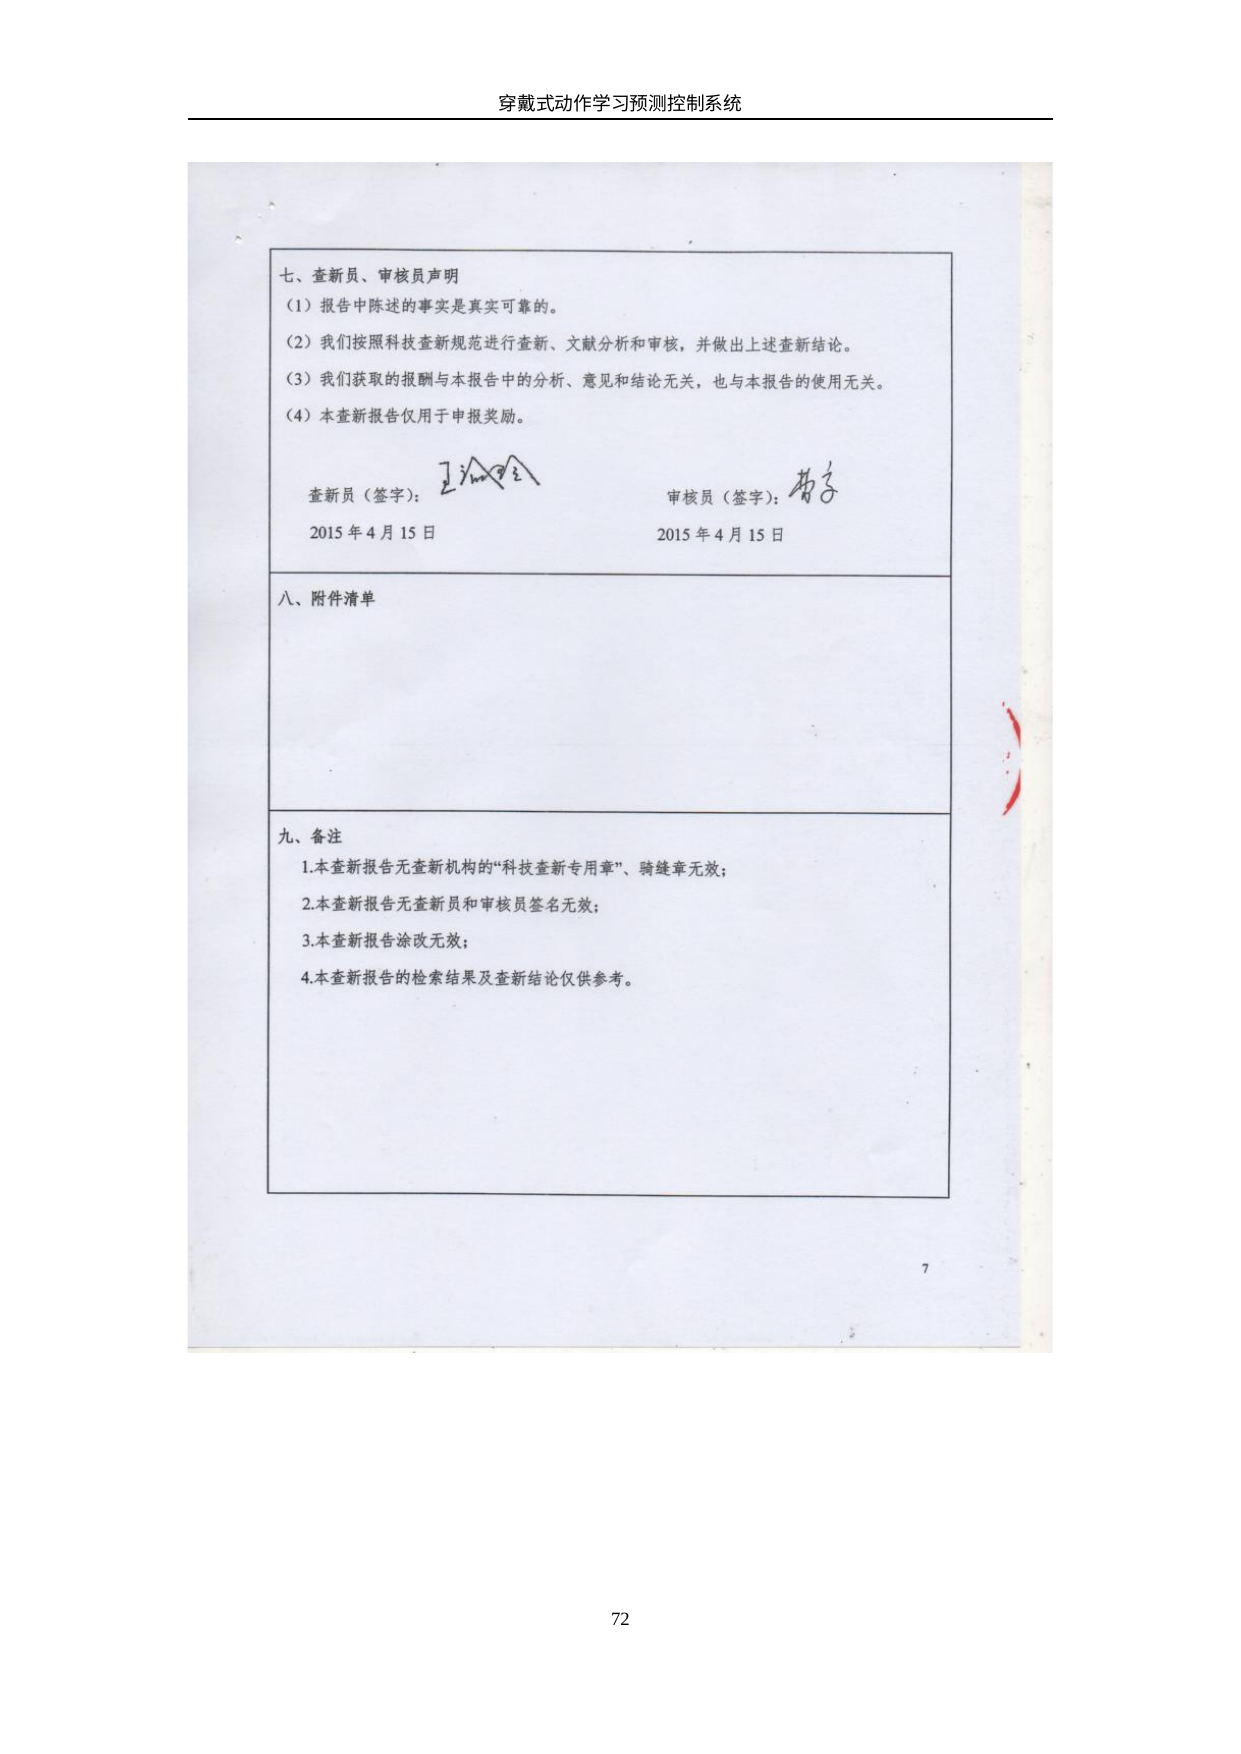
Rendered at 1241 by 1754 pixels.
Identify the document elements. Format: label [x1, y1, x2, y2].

picture [187, 162, 1053, 1353]
